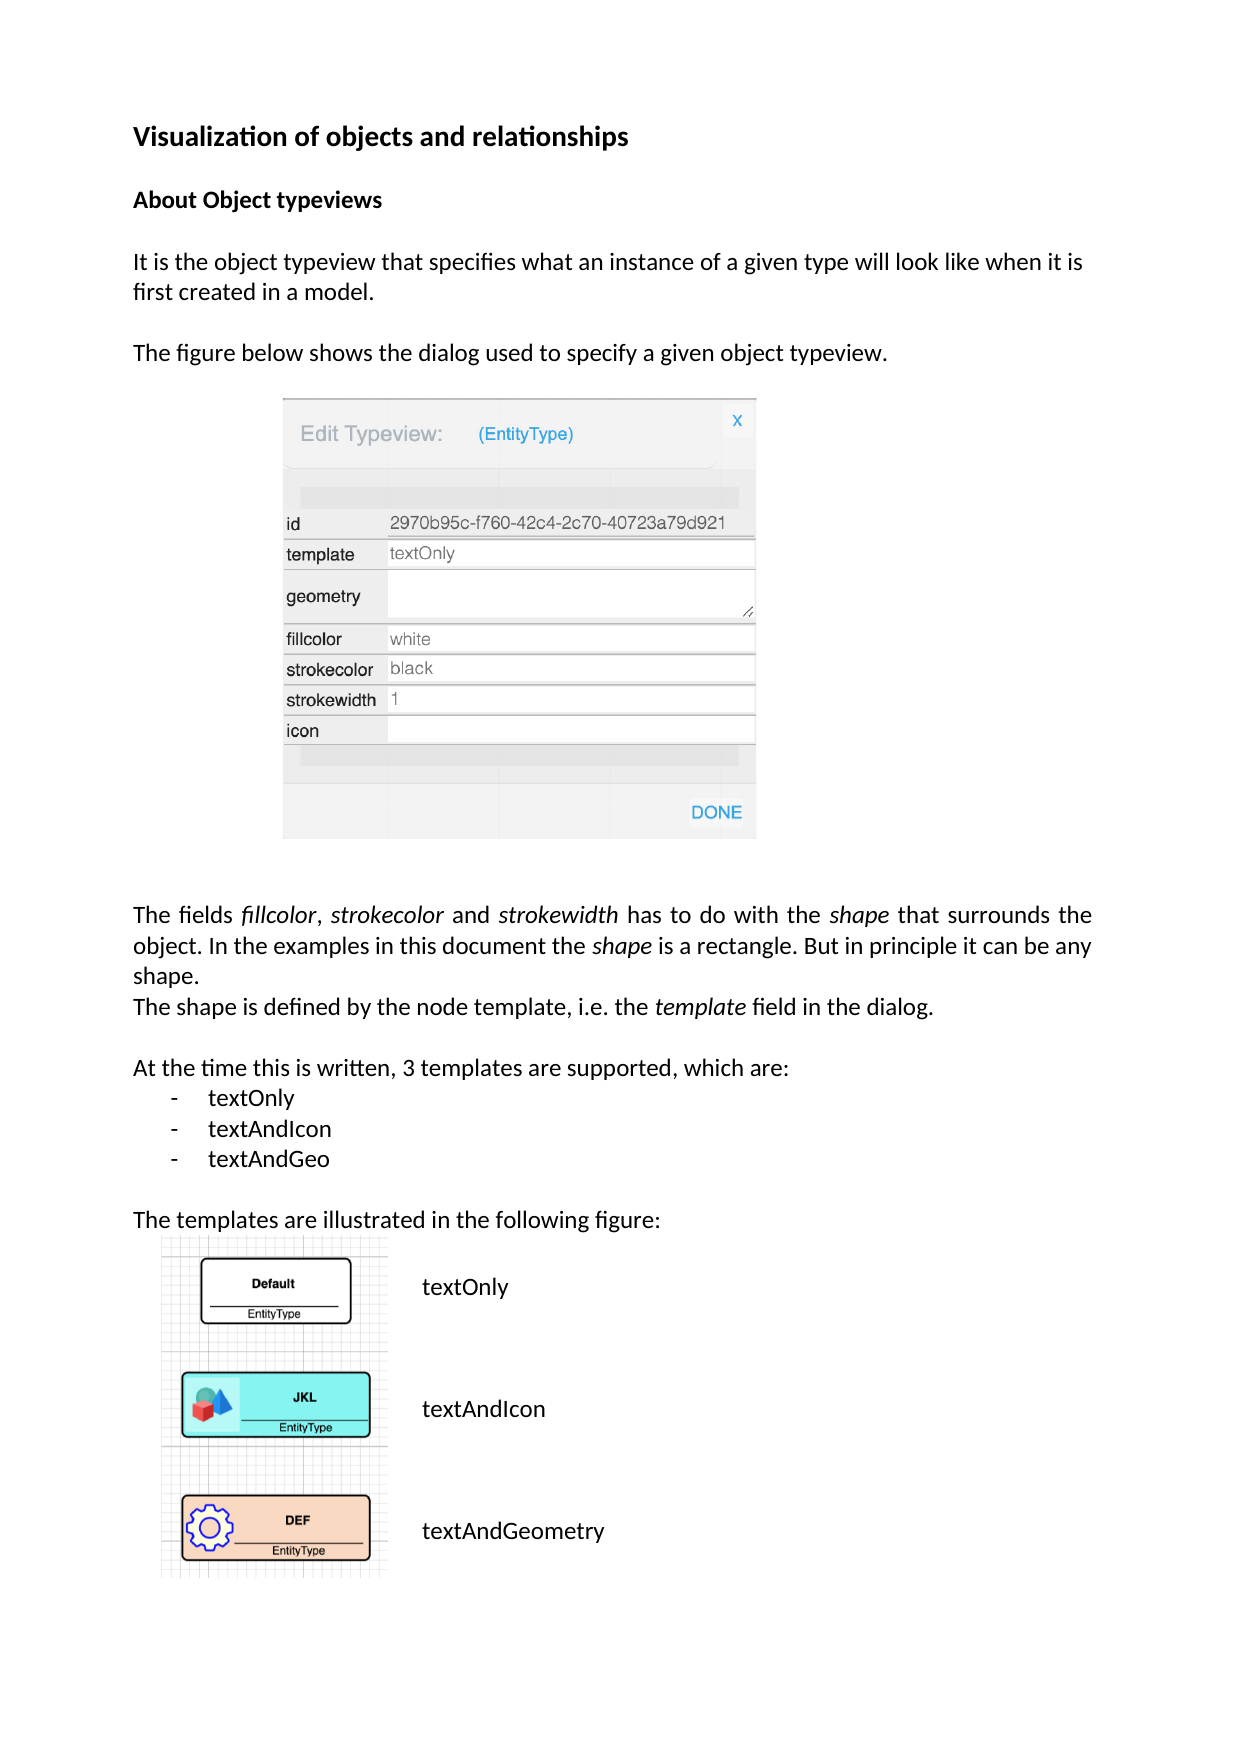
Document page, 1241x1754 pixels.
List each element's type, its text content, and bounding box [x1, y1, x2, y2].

table_cell textAndGeometry [411, 1485, 691, 1577]
picture [161, 1235, 388, 1578]
text The fields fillcolor, strokecolor and strokewidth has to do with the shape that surrounds the object. In the examples in this document the shape is a rectangle. But in principle it can be any shape. [133, 899, 1093, 991]
picture [282, 398, 757, 839]
text The templates are illustrated in the following figure: [133, 1204, 1093, 1235]
list textOnly [170, 1082, 1093, 1113]
table_cell textAndIcon [411, 1363, 691, 1485]
list textAndGeo [170, 1143, 1093, 1174]
text About Object typeviews [133, 184, 1093, 215]
list textAndIcon [170, 1113, 1093, 1143]
text It is the object typeview that specifies what an instance of a given type will look like when it is first created in a model. [133, 246, 1093, 307]
text The figure below shows the dialog used to specify a given object typeview. [133, 337, 1093, 368]
table_header textOnly [411, 1241, 691, 1363]
text At the time this is written, 3 templates are supported, which are: [133, 1052, 1093, 1082]
text The shape is defined by the node template, i.e. the template field in the dialog. [133, 991, 1093, 1021]
text Visualization of objects and relationships [133, 118, 1093, 154]
